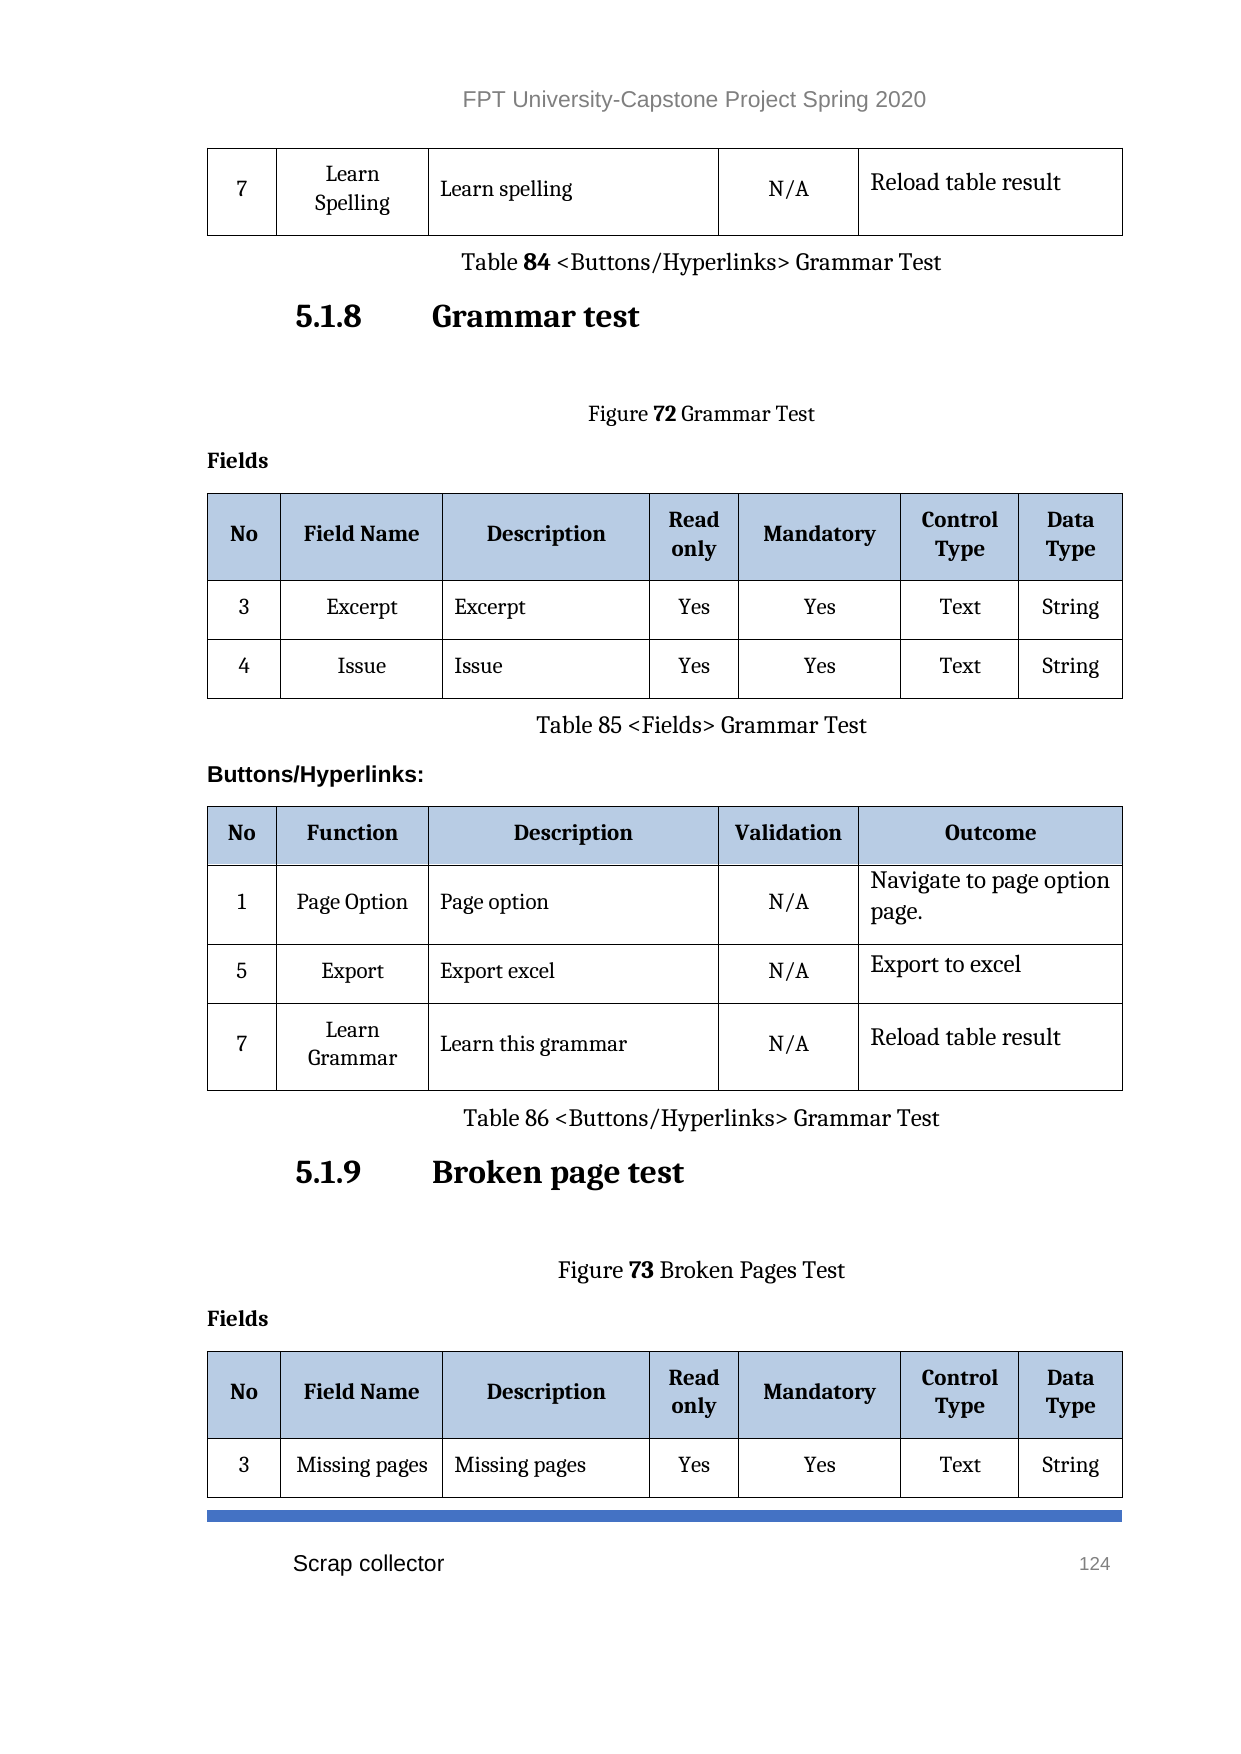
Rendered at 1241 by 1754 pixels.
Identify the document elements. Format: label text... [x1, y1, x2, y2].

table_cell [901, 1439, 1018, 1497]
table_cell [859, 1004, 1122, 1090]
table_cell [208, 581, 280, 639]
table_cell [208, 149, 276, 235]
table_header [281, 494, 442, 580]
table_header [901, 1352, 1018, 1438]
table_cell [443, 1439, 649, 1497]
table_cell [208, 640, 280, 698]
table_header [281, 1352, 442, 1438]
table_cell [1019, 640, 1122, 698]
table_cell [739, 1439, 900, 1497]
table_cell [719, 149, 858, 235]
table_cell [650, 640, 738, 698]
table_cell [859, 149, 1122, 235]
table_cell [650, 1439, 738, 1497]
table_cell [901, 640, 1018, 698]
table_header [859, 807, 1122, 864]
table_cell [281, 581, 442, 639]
text Table 86 <Buttons/Hyperlinks> Grammar Test [207, 1104, 1122, 1132]
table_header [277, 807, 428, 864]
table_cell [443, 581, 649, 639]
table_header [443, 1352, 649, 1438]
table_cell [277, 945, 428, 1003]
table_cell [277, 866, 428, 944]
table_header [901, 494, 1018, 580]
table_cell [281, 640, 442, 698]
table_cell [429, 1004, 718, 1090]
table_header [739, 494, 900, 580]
text Figure 73 Broken Pages Test [207, 1256, 1122, 1285]
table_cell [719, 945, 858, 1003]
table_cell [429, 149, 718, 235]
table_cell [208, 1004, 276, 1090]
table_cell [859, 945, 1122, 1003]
text Figure 72 Grammar Test [207, 401, 1122, 427]
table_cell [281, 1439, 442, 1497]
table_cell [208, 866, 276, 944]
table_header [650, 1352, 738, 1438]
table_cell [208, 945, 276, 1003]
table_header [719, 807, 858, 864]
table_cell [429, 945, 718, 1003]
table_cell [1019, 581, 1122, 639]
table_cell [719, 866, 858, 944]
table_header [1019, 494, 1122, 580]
text Fields [207, 1306, 1122, 1332]
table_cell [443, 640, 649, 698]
subtitle Broken page test [295, 1153, 1122, 1192]
text Buttons/Hyperlinks: [207, 761, 1122, 787]
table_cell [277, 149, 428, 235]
text Table 85 <Fields> Grammar Test [207, 711, 1122, 740]
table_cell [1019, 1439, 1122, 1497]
subtitle Grammar test [295, 298, 1122, 336]
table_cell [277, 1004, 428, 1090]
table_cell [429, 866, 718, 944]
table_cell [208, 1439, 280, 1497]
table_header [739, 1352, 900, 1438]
text Fields [207, 448, 1122, 474]
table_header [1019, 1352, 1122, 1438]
text Table 84 <Buttons/Hyperlinks> Grammar Test [207, 248, 1122, 277]
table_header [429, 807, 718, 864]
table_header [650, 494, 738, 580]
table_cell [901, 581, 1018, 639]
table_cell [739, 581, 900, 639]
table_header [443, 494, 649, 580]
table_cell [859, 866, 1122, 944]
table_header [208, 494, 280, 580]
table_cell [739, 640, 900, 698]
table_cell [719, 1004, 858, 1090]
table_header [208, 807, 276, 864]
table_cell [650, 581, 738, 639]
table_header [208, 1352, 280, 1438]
